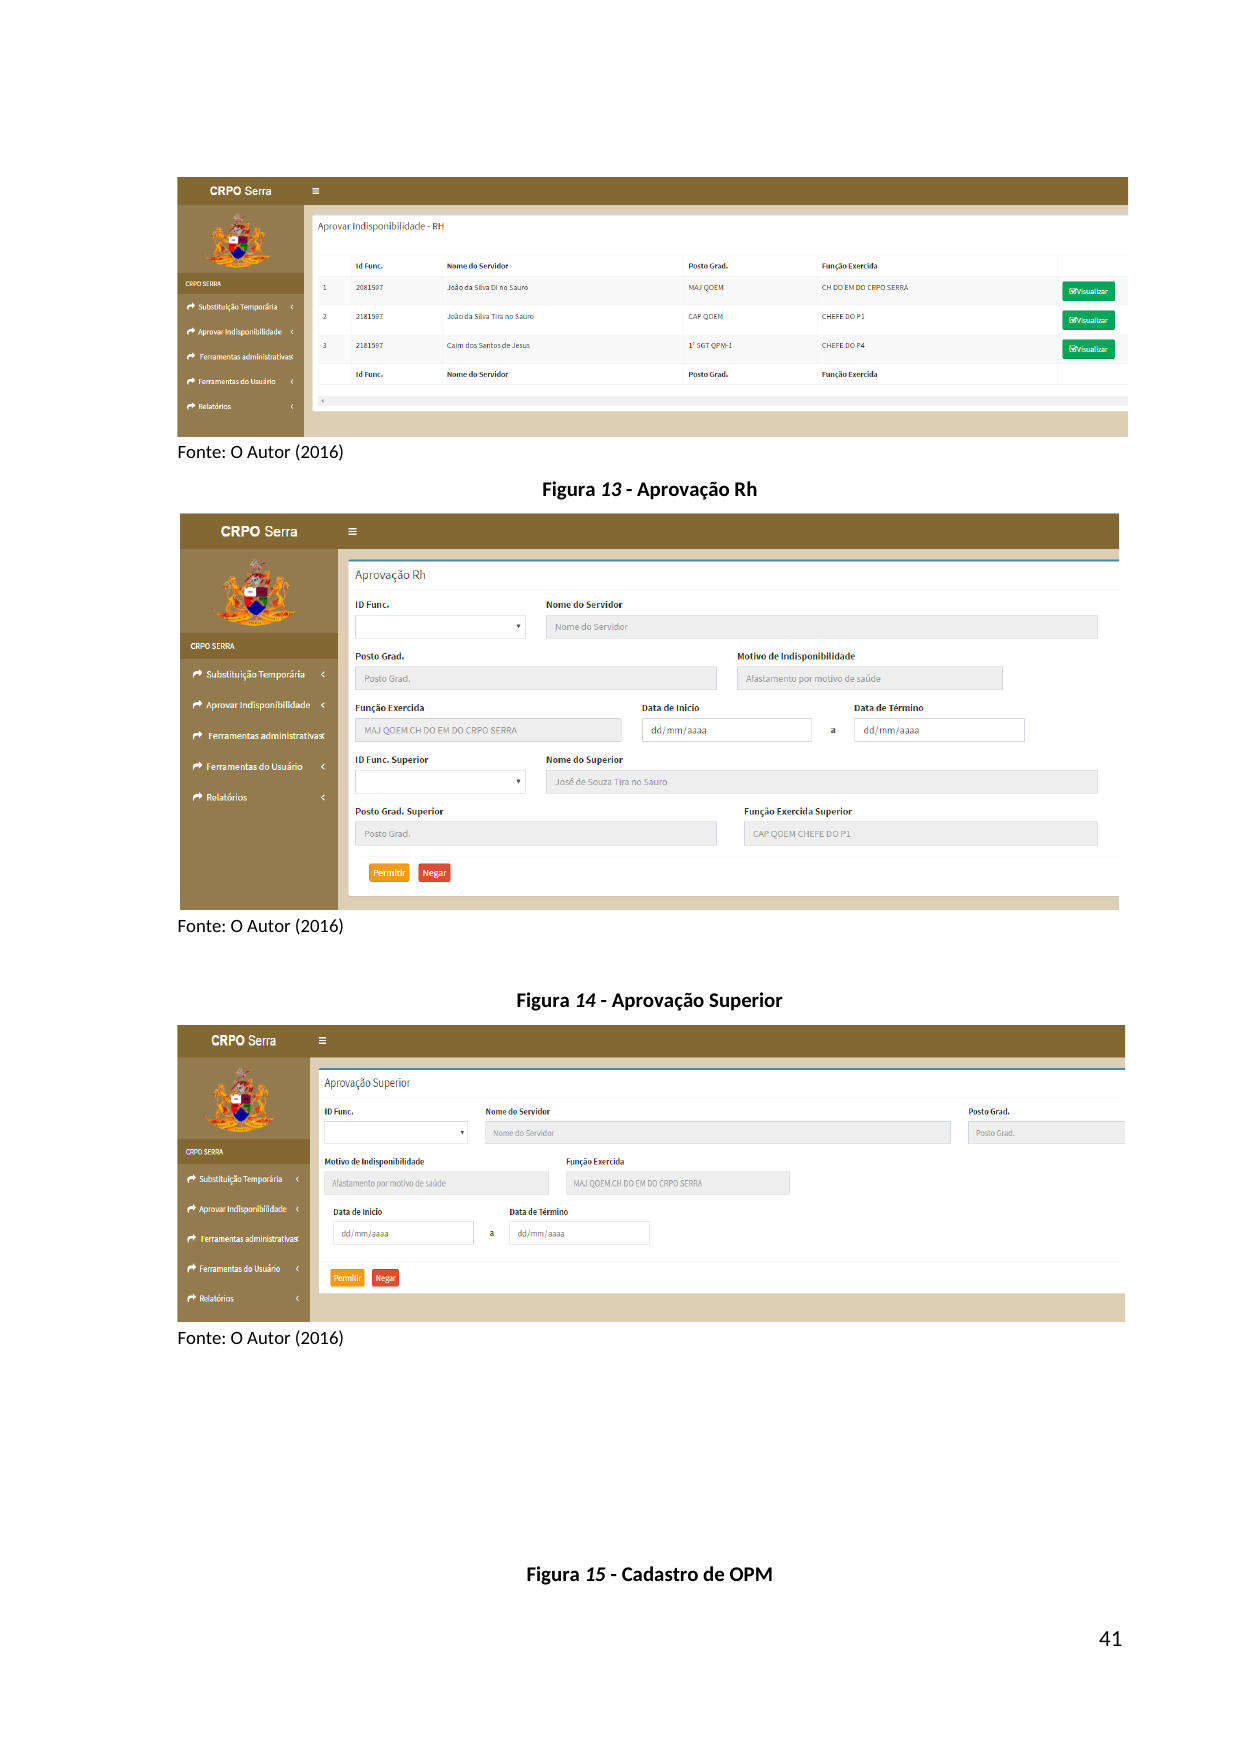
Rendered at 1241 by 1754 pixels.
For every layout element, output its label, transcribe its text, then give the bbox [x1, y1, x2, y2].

picture [180, 513, 1120, 910]
text Figura 13 - Aprovação Rh [177, 476, 1122, 501]
picture [177, 177, 1129, 437]
picture [177, 1025, 1126, 1322]
text Figura 14 - Aprovação Superior [177, 987, 1122, 1013]
text Fonte: O Autor (2016) [177, 1326, 1157, 1349]
text Fonte: O Autor (2016) [177, 441, 1157, 463]
text Figura 15 - Cadastro de OPM [177, 1561, 1122, 1586]
text Fonte: O Autor (2016) [177, 914, 1157, 937]
